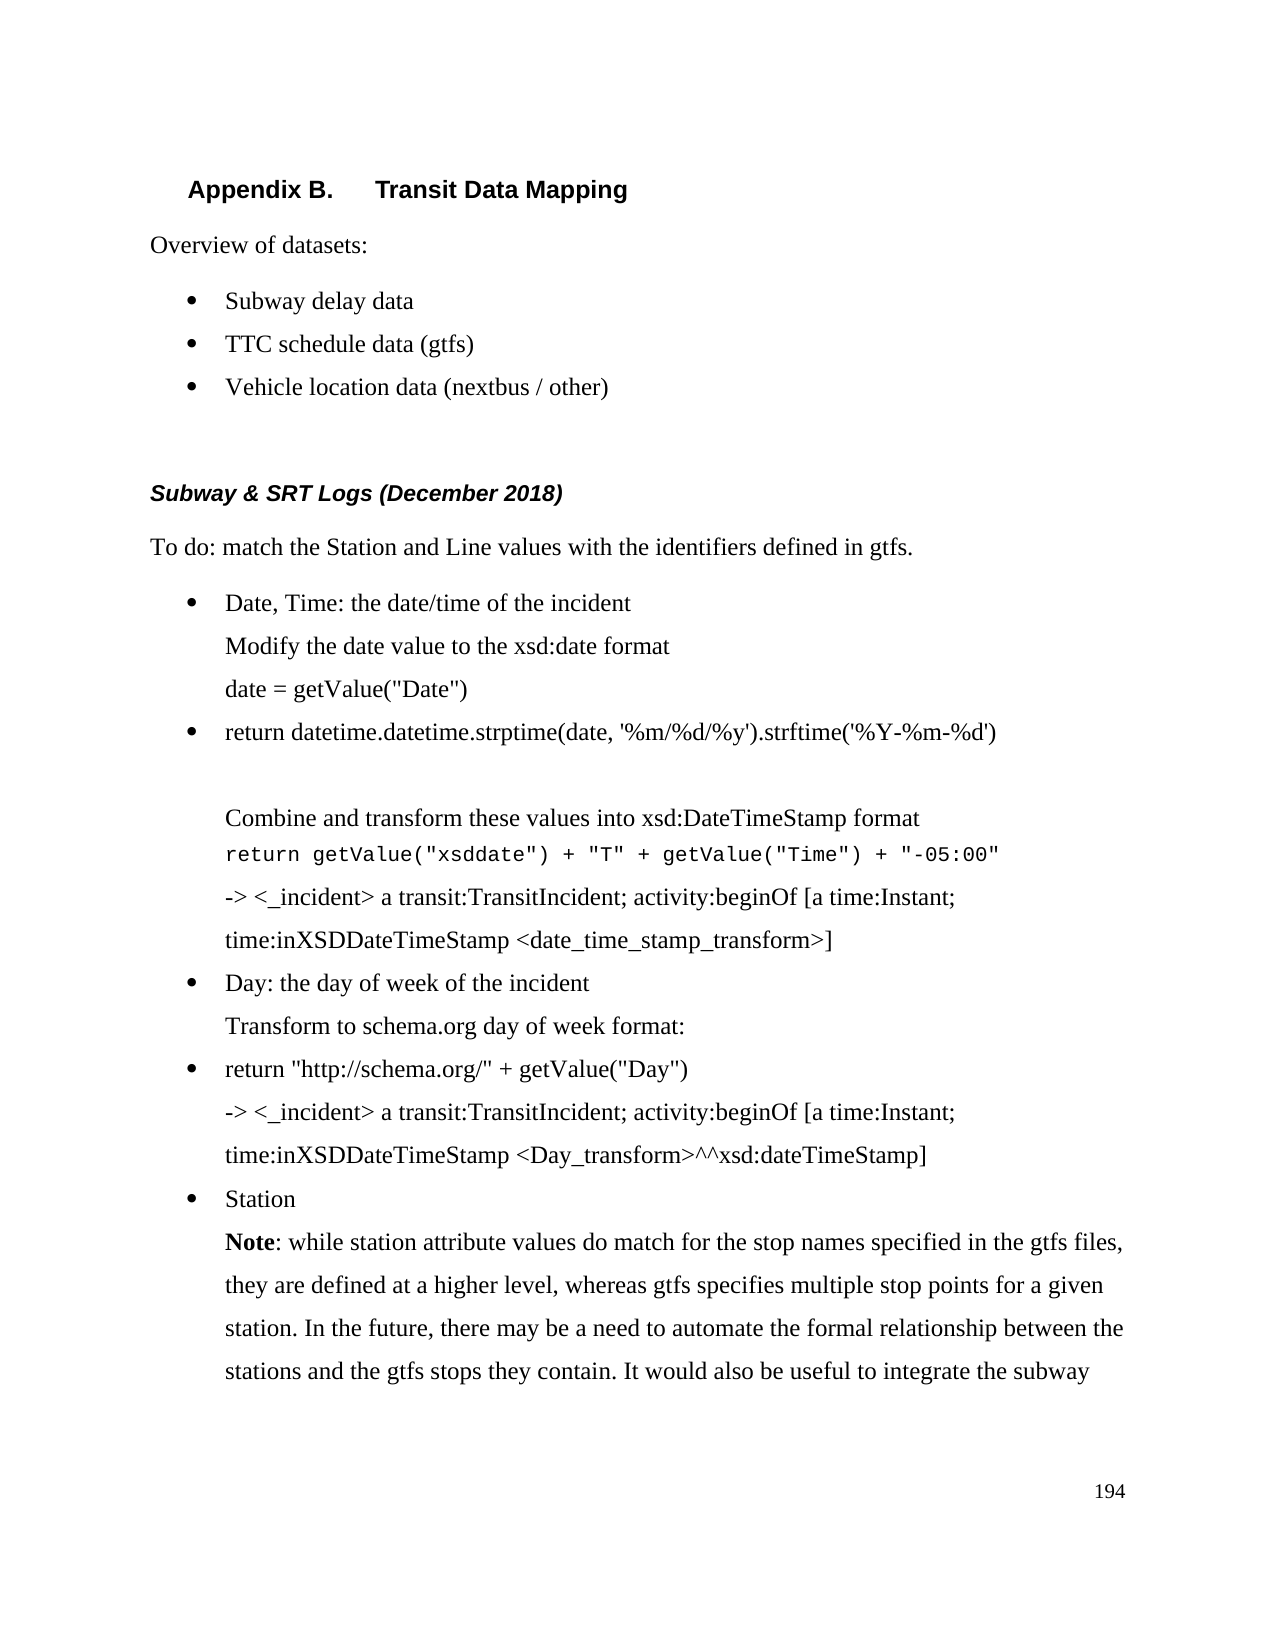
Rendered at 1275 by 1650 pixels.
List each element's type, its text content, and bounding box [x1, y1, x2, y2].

text To do: match the Station and Line values with the identifiers defined in gtfs. [150, 532, 1125, 561]
list TTC schedule data (gtfs) [187, 329, 1125, 358]
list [187, 1184, 1125, 1385]
list Subway delay data [187, 286, 1125, 315]
subtitle Subway & SRT Logs (December 2018) [150, 441, 1125, 506]
list Date, Time: the date/time of the incident Modify the date value to the xsd:date format date = getValue("Date") [187, 588, 1125, 703]
list return "http://schema.org/" + getValue("Day") -> <_incident> a transit:TransitIncident; activity:beginOf [a time:Instant; time:inXSDDateTimeStamp <Day_transform>^^xsd:dateTimeStamp] [187, 1054, 1125, 1169]
list return datetime.datetime.strptime(date, '%m/%d/%y').strftime('%Y-%m-%d') Combine and transform these values into xsd:DateTimeStamp format return getValue("xsddate") + "T" + getValue("Time") + "-05:00" -> <_incident> a transit:TransitIncident; activity:beginOf [a time:Instant; time:inXSDDateTimeStamp <date_time_stamp_transform>] [187, 717, 1125, 954]
list Vehicle location data (nextbus / other) [187, 372, 1125, 401]
text Overview of datasets: [150, 231, 1125, 259]
list Day: the day of week of the incident Transform to schema.org day of week format: [187, 968, 1125, 1040]
subtitle Transit Data Mapping [187, 175, 1125, 204]
